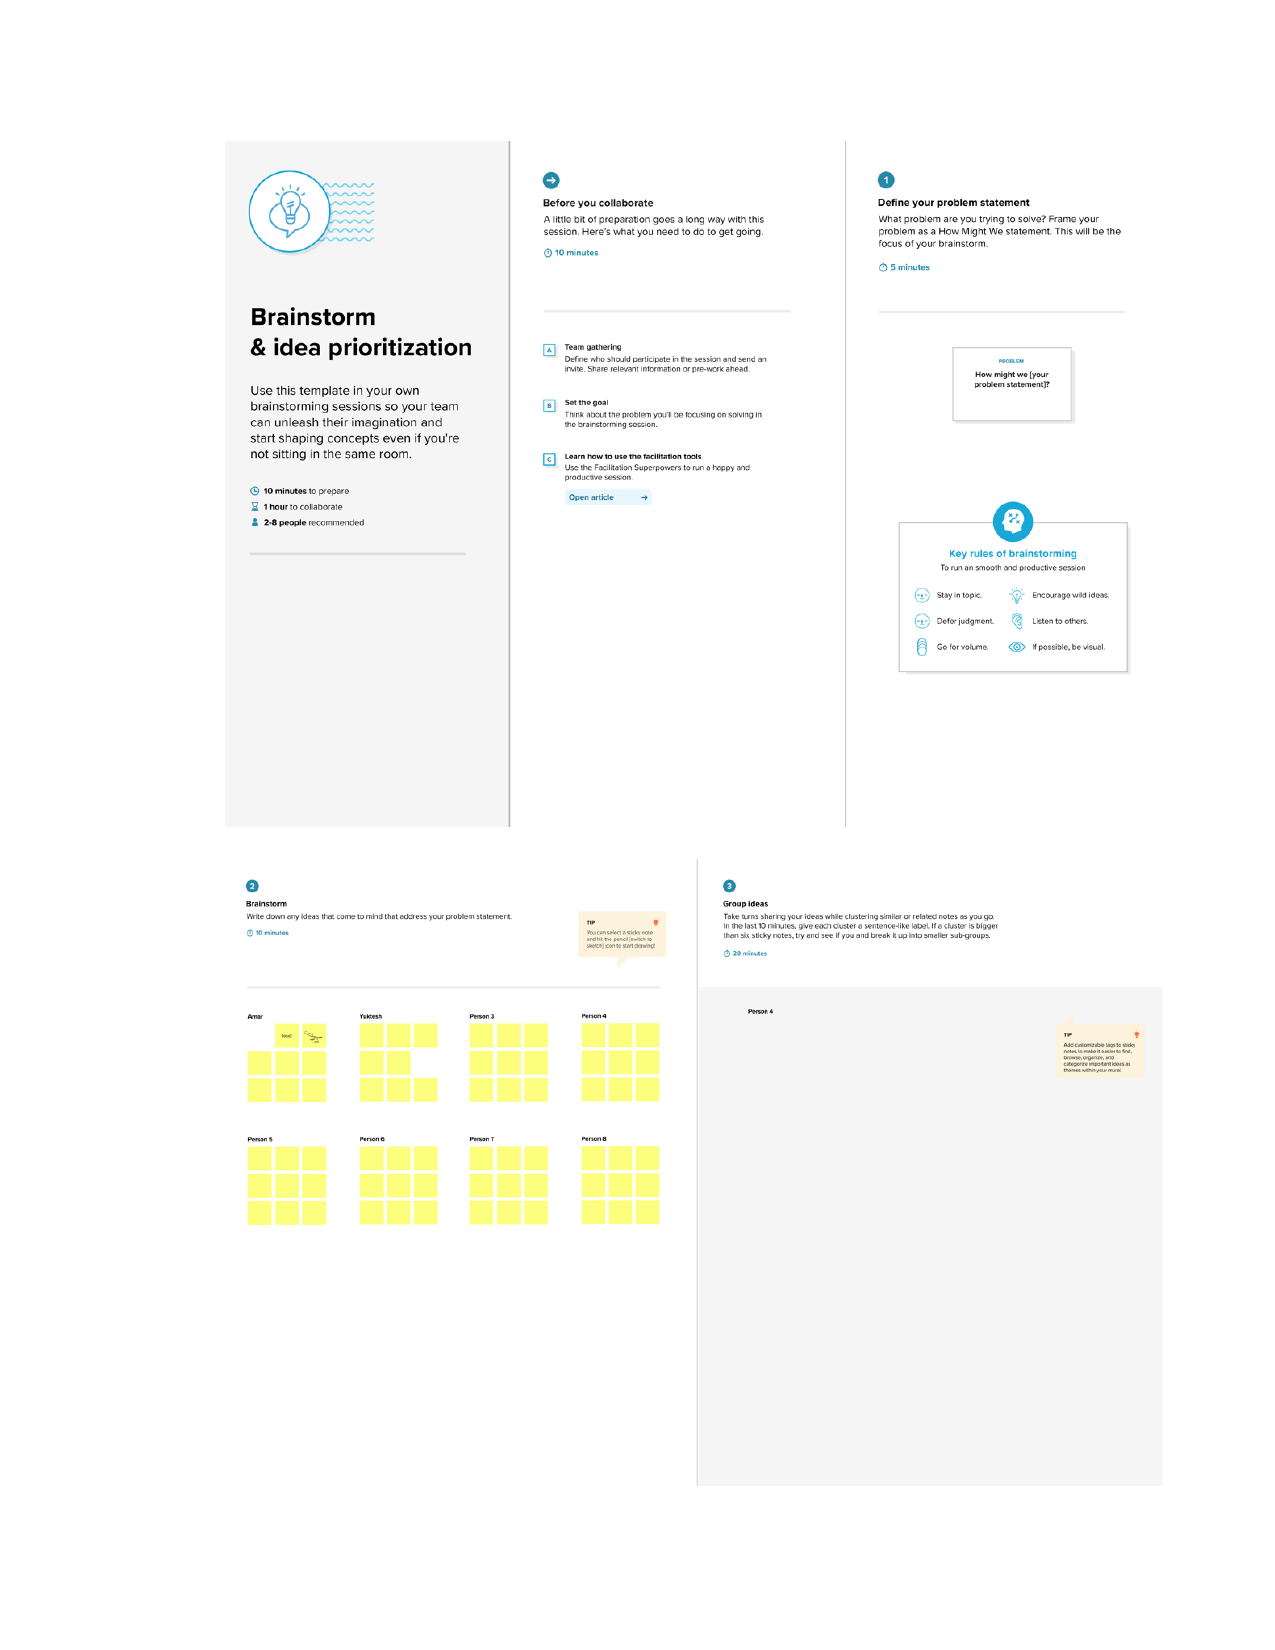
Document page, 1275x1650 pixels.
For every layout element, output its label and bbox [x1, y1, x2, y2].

picture [224, 141, 1163, 827]
picture [224, 859, 1163, 1486]
